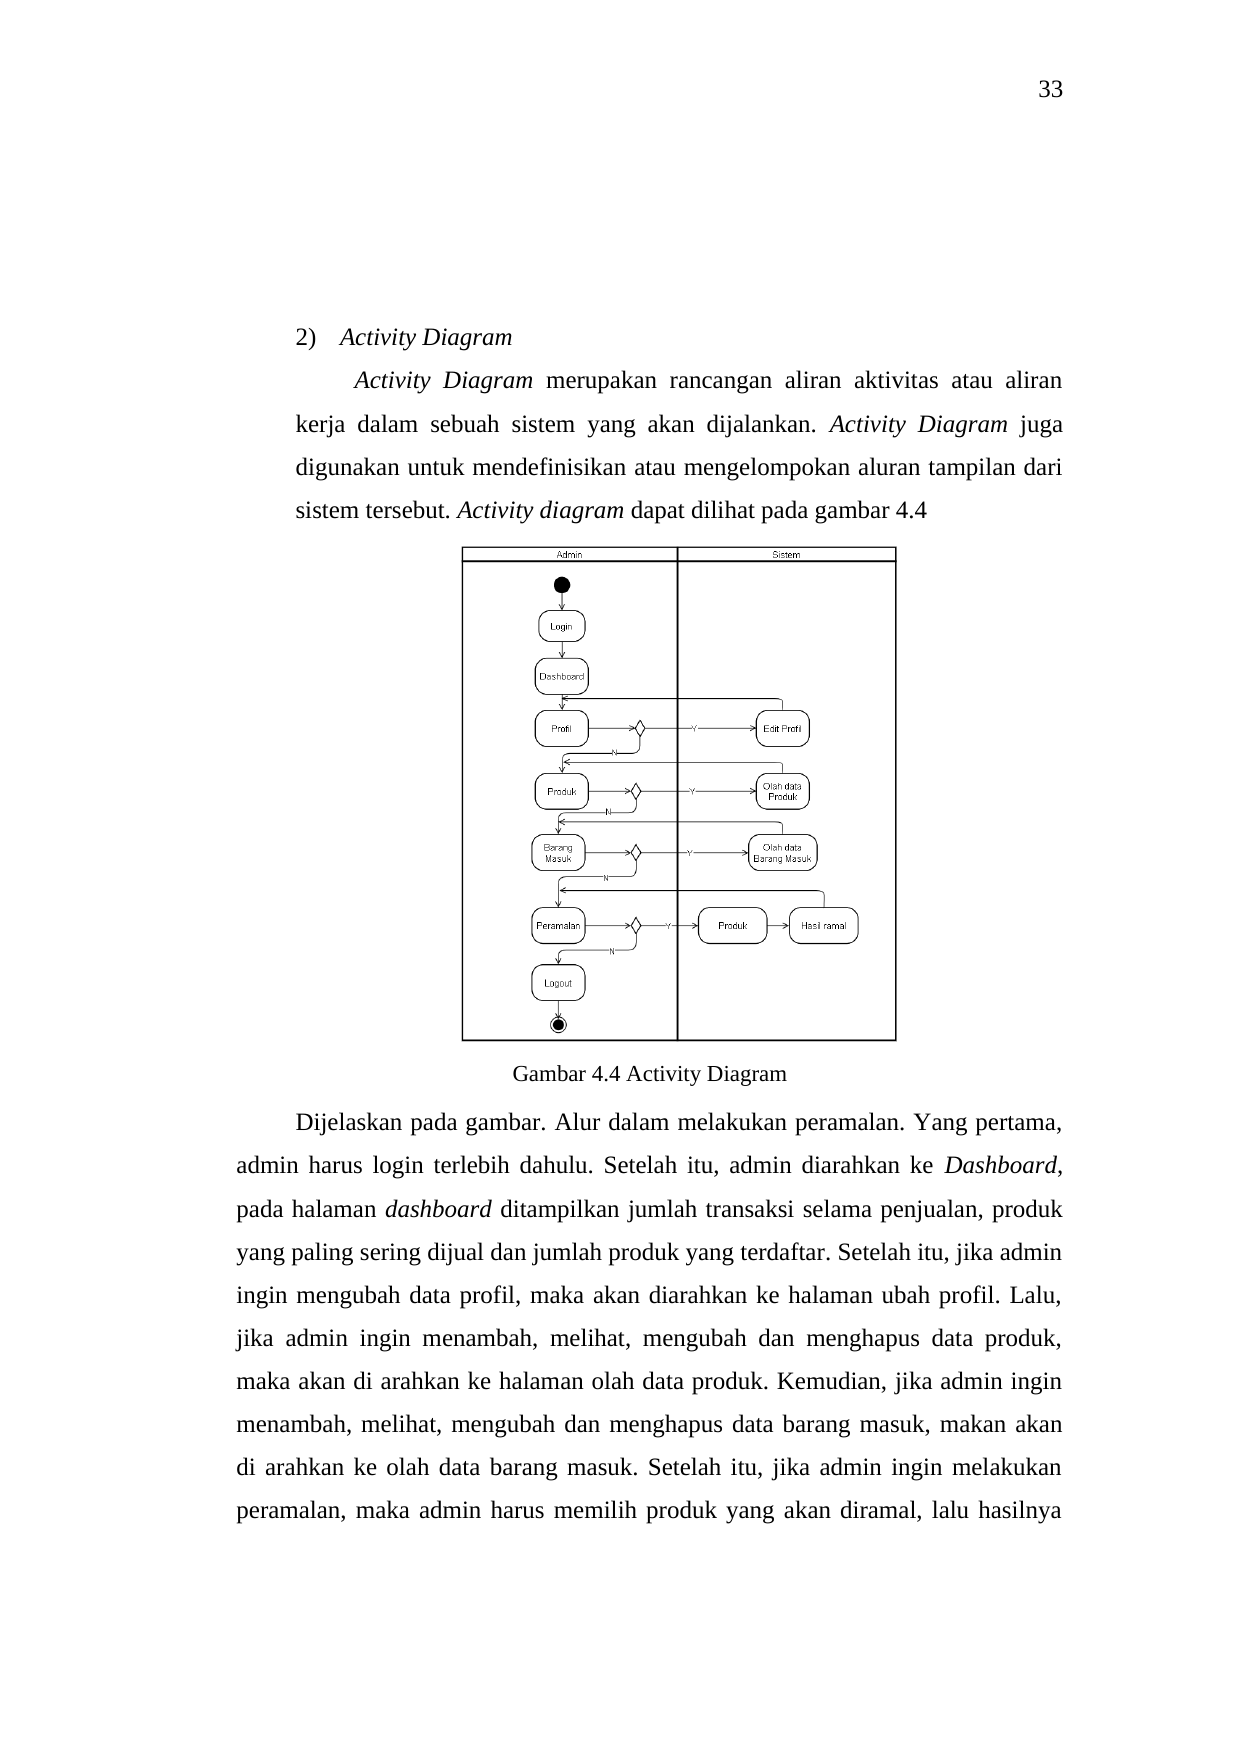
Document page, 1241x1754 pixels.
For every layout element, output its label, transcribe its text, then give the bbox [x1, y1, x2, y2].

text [236, 1107, 1063, 1524]
list Activity Diagram [295, 322, 1063, 351]
text Activity Diagram merupakan rancangan aliran aktivitas atau aliran kerja dalam sebuah sistem yang akan dijalankan. Activity Diagram juga digunakan untuk mendefinisikan atau mengelompokan aluran tampilan dari sistem tersebut. Activity diagram dapat dilihat pada gambar 4.4 [295, 366, 1063, 524]
picture [451, 538, 907, 1046]
text Gambar 4.4 Activity Diagram [236, 1060, 1063, 1087]
